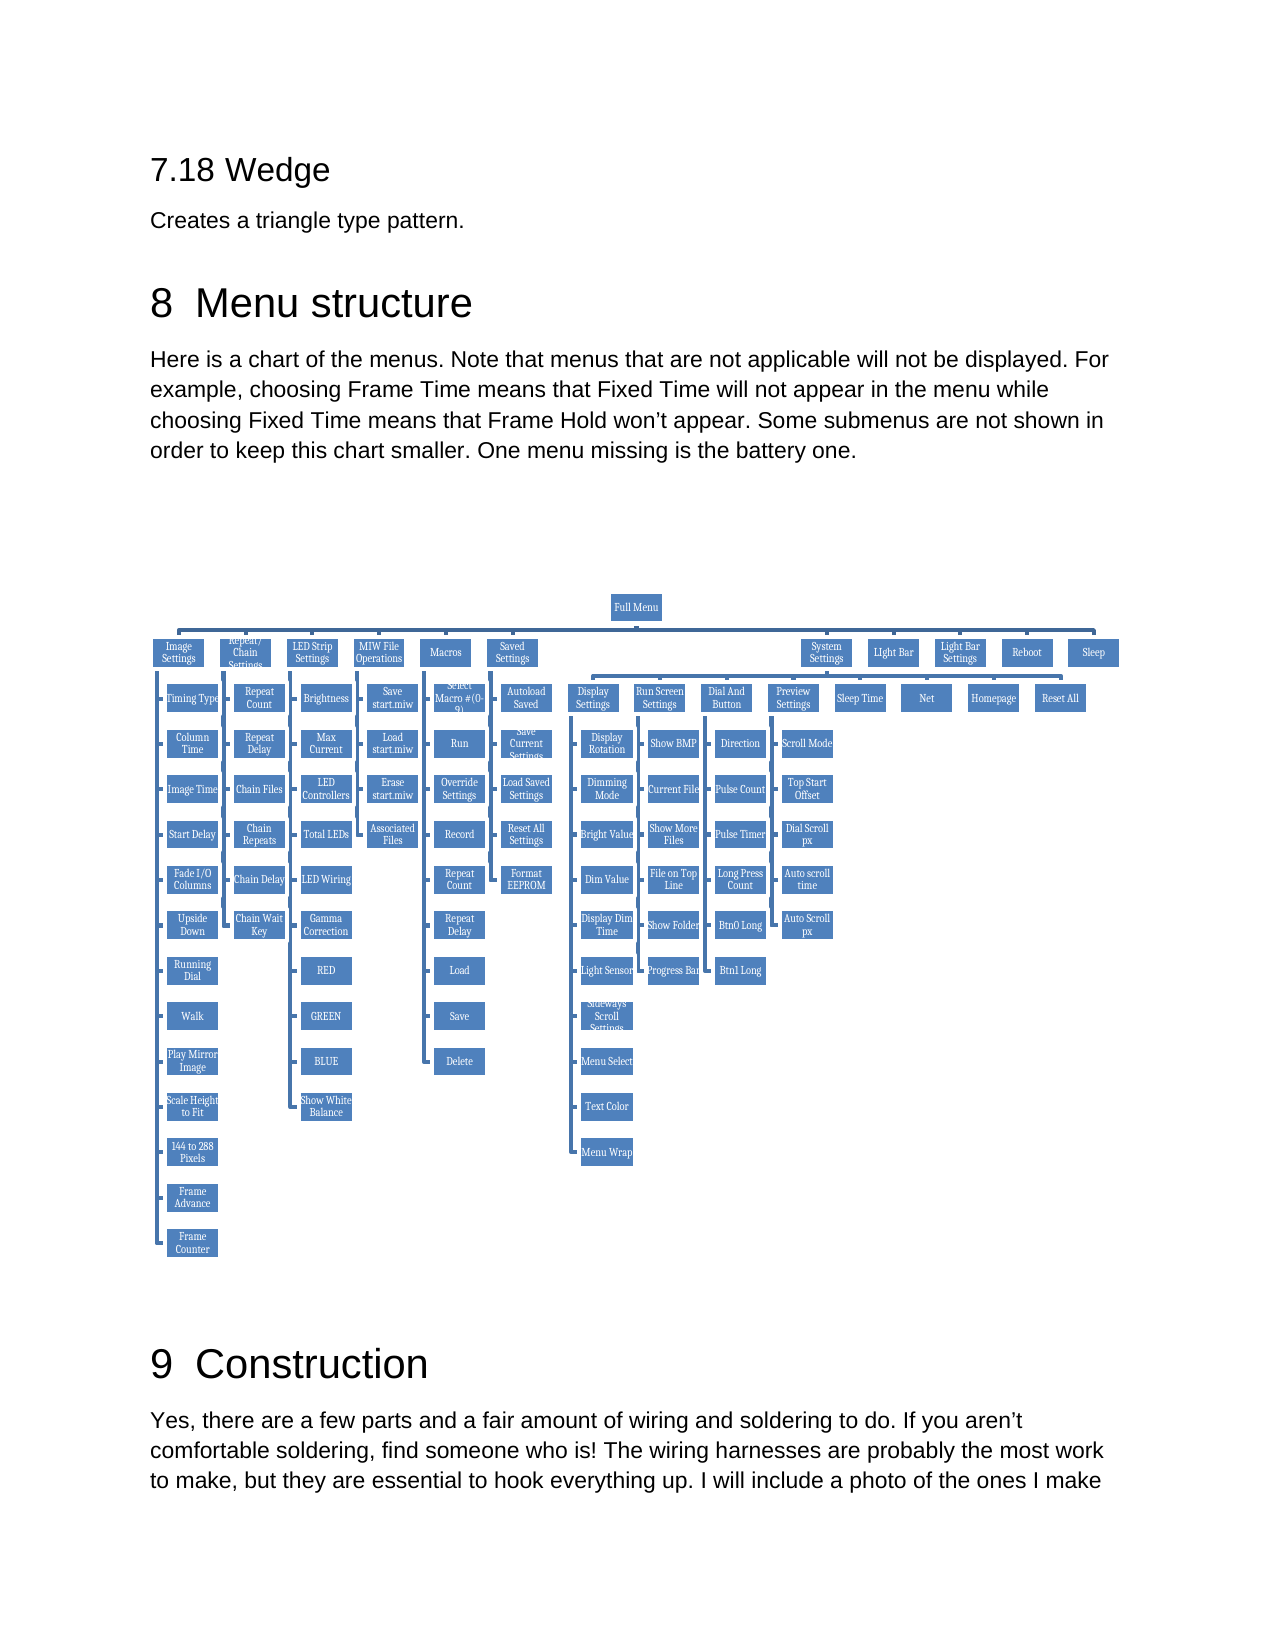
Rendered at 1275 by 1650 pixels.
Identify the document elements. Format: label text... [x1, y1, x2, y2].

text Creates a triangle type pattern. [150, 207, 1125, 233]
subtitle Wedge [150, 150, 1125, 188]
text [150, 1407, 1125, 1493]
subtitle Construction [150, 1339, 1125, 1387]
subtitle Menu structure [150, 278, 1125, 326]
text Here is a chart of the menus. Note that menus that are not applicable will not be displayed. For example, choosing Frame Time means that Fixed Time will not appear in the menu while choosing Fixed Time means that Frame Hold won’t appear. Some submenus are not shown in order to keep this chart smaller. One menu missing is the battery one. [150, 346, 1125, 1263]
